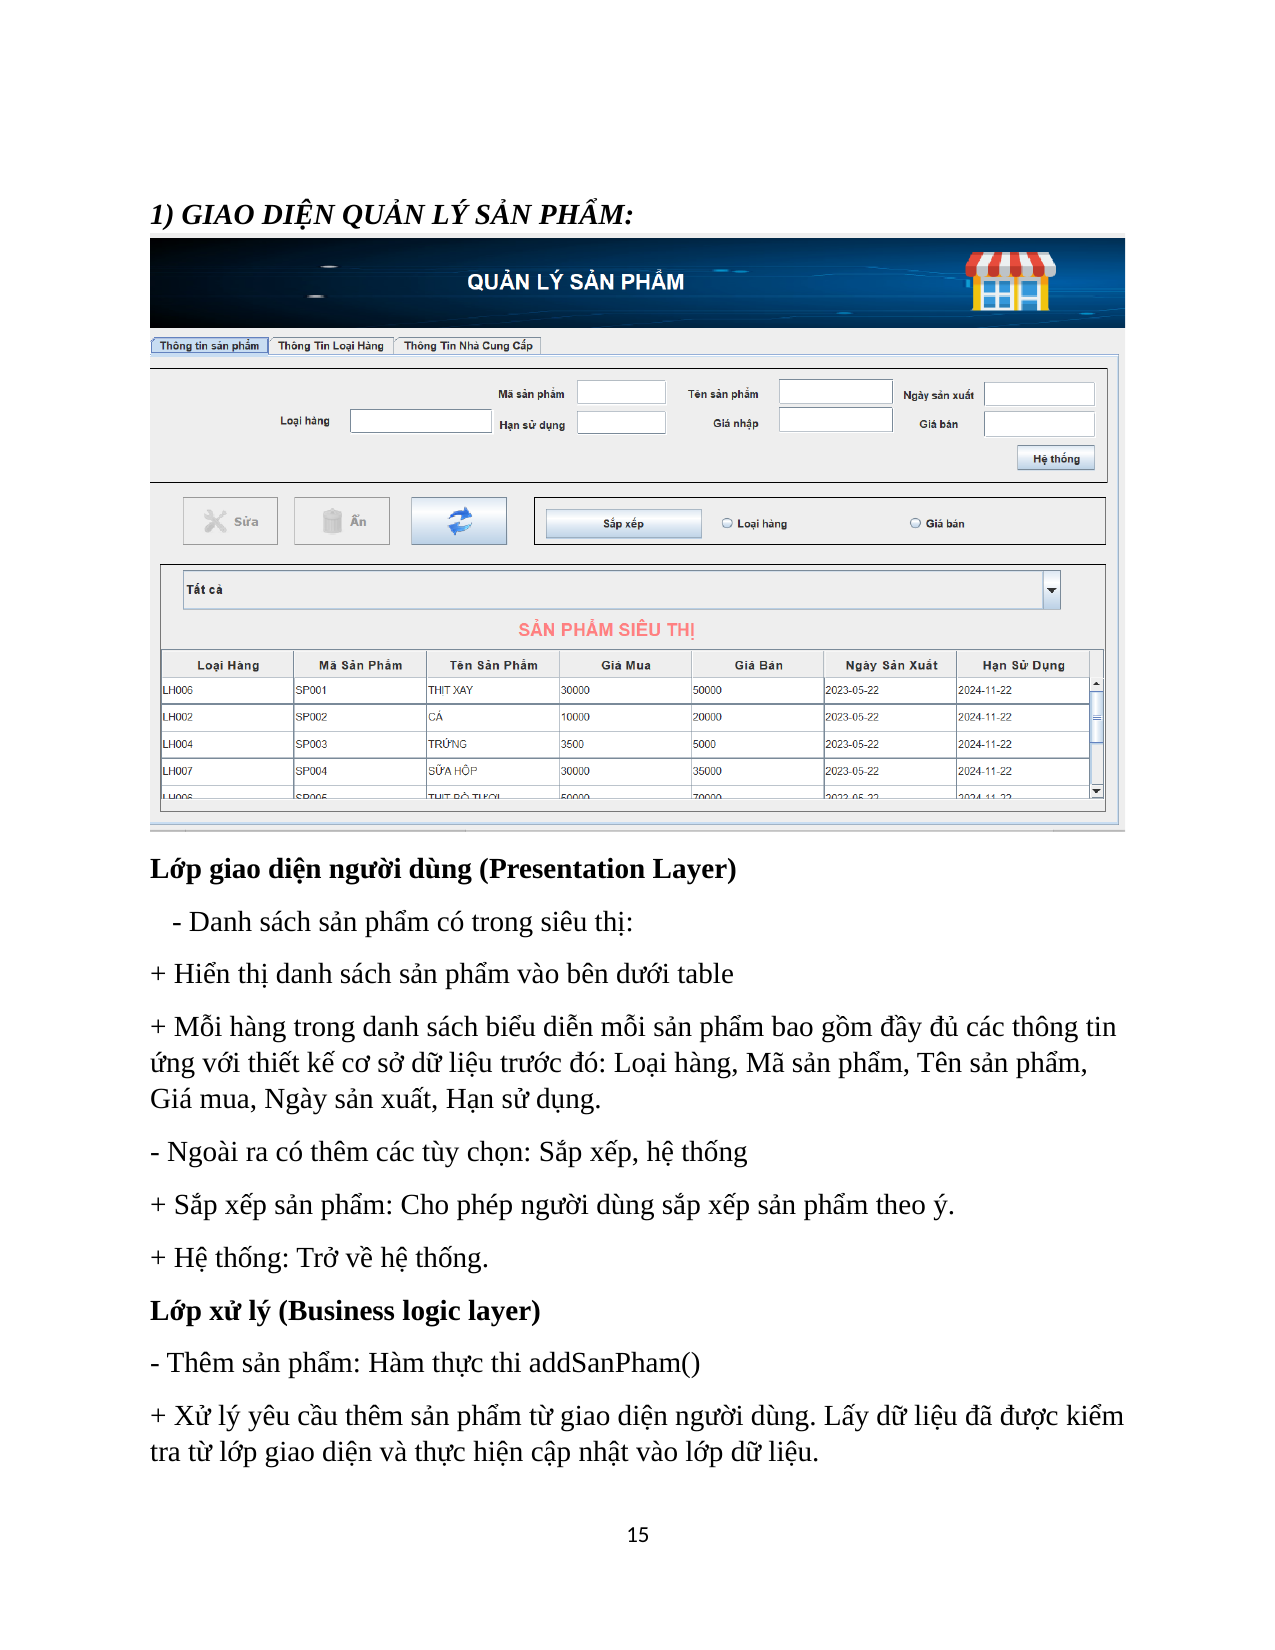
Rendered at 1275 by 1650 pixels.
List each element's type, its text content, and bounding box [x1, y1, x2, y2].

text - Ngoài ra có thêm các tùy chọn: Sắp xếp, hệ thống [150, 1134, 1125, 1168]
text + Hệ thống: Trở về hệ thống. [150, 1240, 1125, 1273]
text + Sắp xếp sản phẩm: Cho phép người dùng sắp xếp sản phẩm theo ý. [150, 1187, 1125, 1221]
text + Xử lý yêu cầu thêm sản phẩm từ giao diện người dùng. Lấy dữ liệu đã được kiểm tra từ lớp giao diện và thực hiện cập nhật vào lớp dữ liệu. [150, 1398, 1125, 1468]
picture [150, 233, 1125, 832]
text - Thêm sản phẩm: Hàm thực thi addSanPham() [150, 1346, 1125, 1379]
text Lớp xử lý (Business logic layer) [150, 1293, 1125, 1326]
text - Danh sách sản phẩm có trong siêu thị: [150, 904, 1125, 937]
subtitle 1) GIAO DIỆN QUẢN LÝ SẢN PHẨM: [150, 197, 1125, 230]
text + Mỗi hàng trong danh sách biểu diễn mỗi sản phẩm bao gồm đầy đủ các thông tin ứng với thiết kế cơ sở dữ liệu trước đó: Loại hàng, Mã sản phẩm, Tên sản phẩm, Giá mua, Ngày sản xuất, Hạn sử dụng. [150, 1009, 1125, 1115]
text Lớp giao diện người dùng (Presentation Layer) [150, 851, 1125, 884]
text + Hiển thị danh sách sản phẩm vào bên dưới table [150, 956, 1125, 990]
